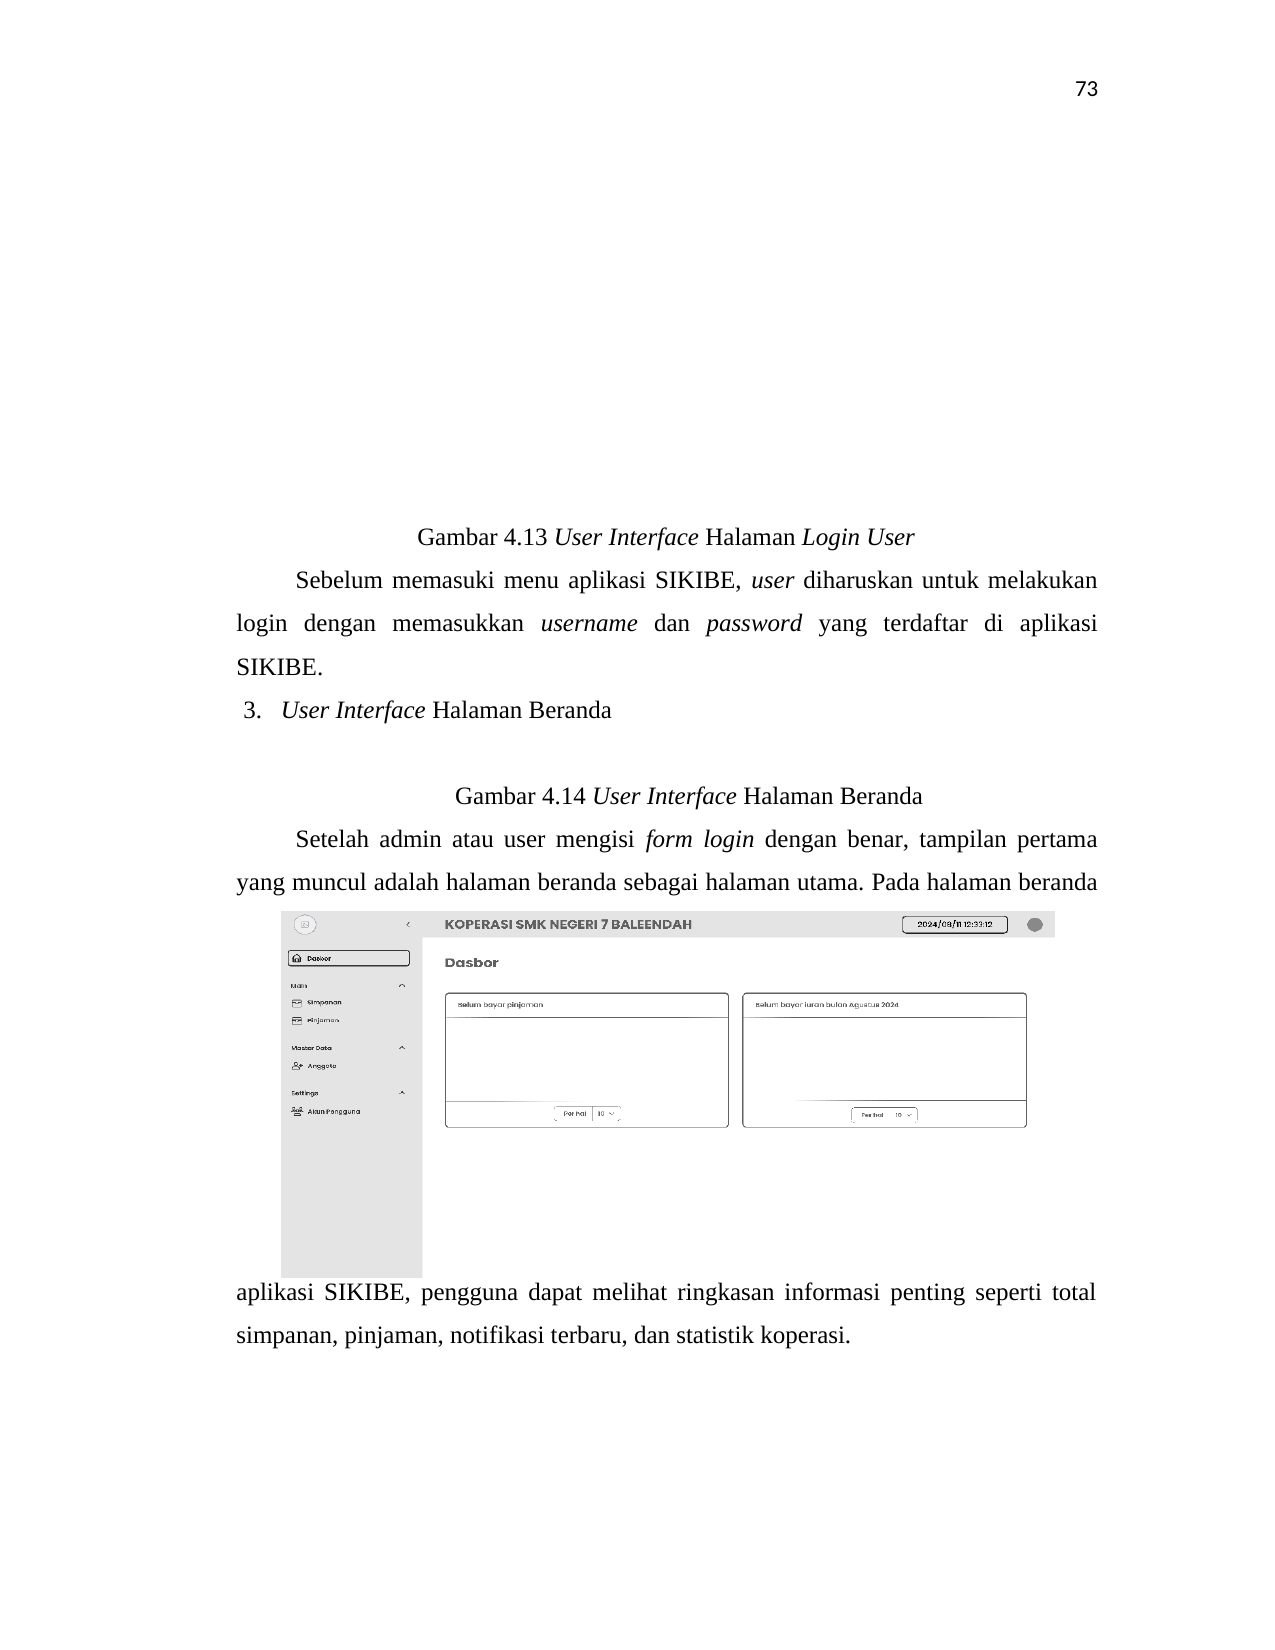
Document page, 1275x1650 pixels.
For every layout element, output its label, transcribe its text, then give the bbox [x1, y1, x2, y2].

text Sebelum memasuki menu aplikasi SIKIBE, user diharuskan untuk melakukan login dengan memasukkan username dan password yang terdaftar di aplikasi SIKIBE. [236, 565, 1098, 680]
picture [281, 911, 1056, 1278]
text Gambar 4.13 User Interface Halaman Login User [236, 522, 1098, 551]
list User Interface Halaman Beranda [243, 695, 1098, 723]
